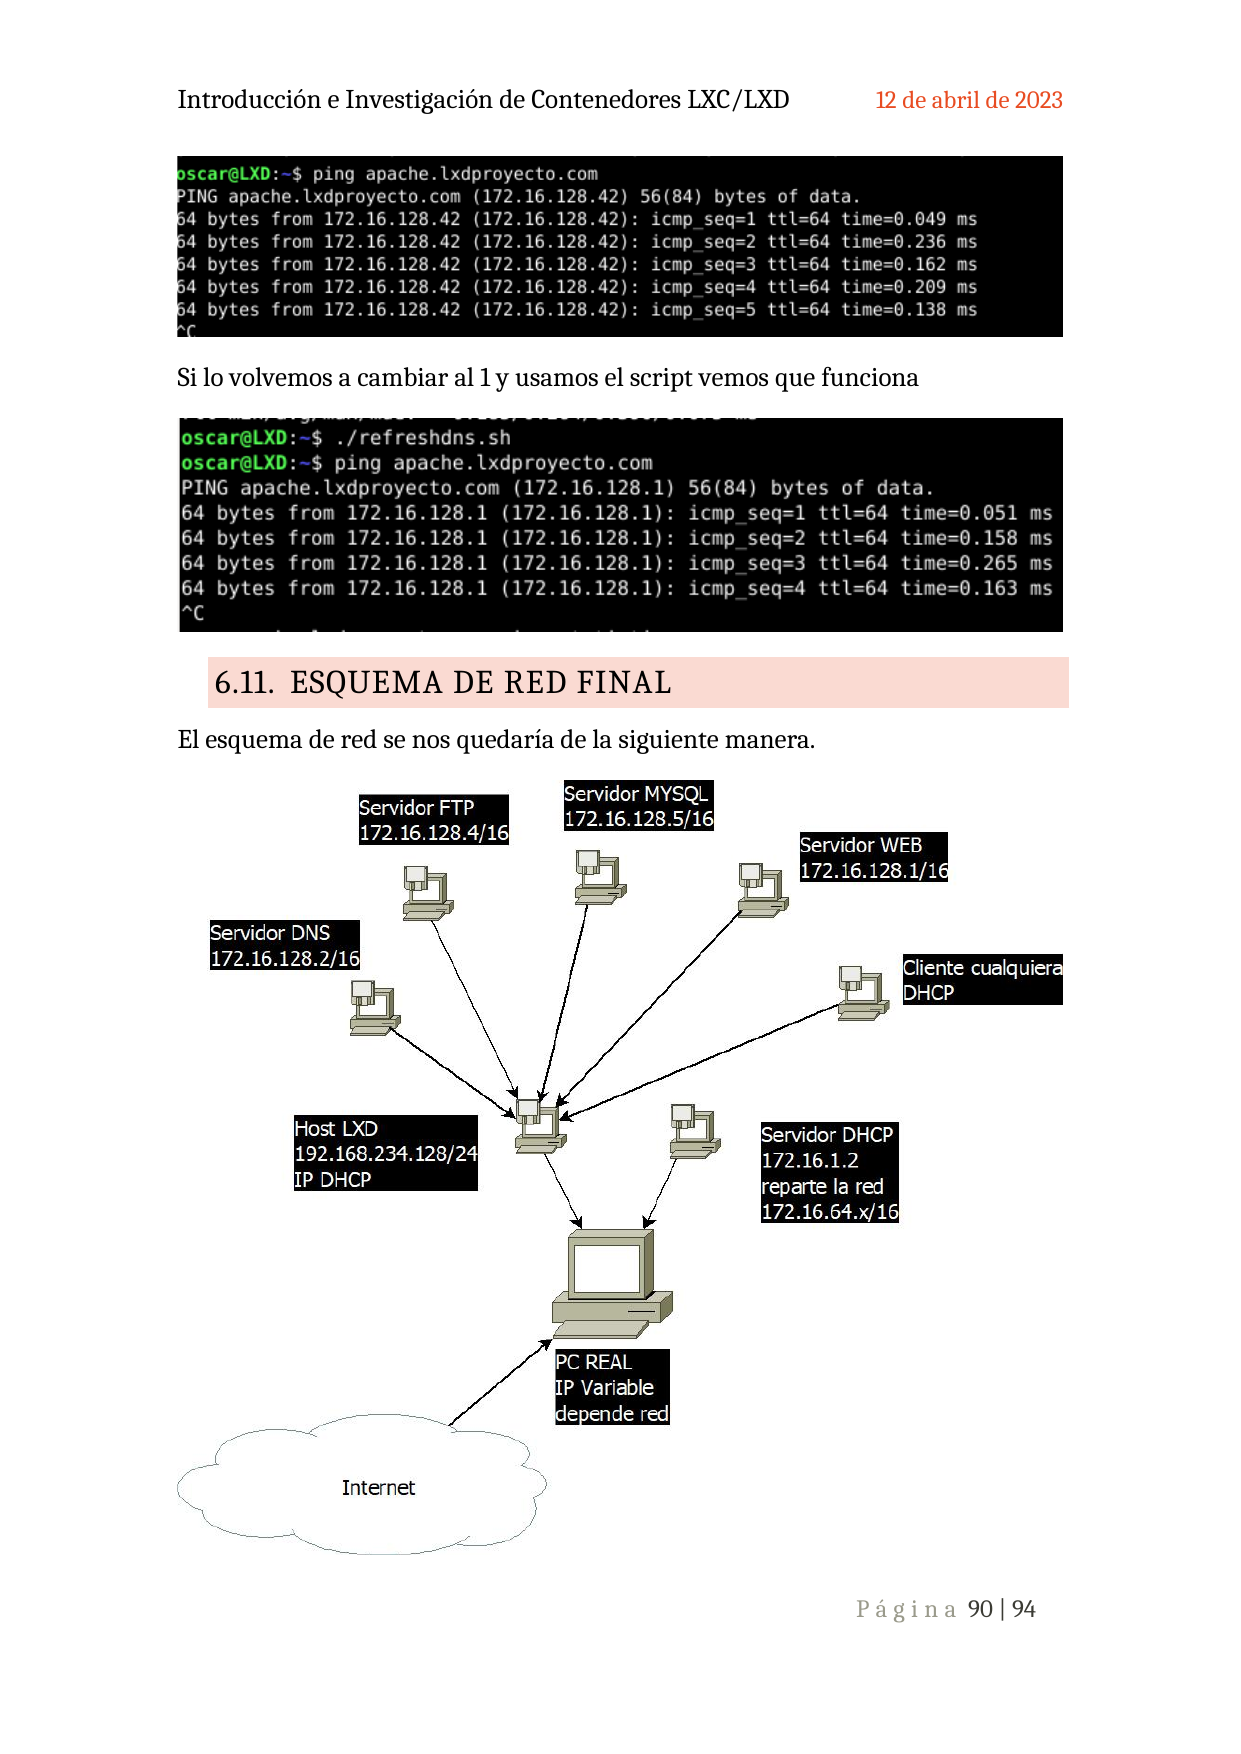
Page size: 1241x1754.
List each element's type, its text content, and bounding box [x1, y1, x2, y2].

subtitle Esquema de red final [215, 663, 1063, 701]
picture [177, 418, 1063, 632]
text El esquema de red se nos quedaría de la siguiente manera. [177, 724, 1063, 755]
picture [177, 156, 1063, 337]
text Si lo volvemos a cambiar al 1 y usamos el script vemos que funciona [177, 362, 1063, 393]
picture [177, 780, 1063, 1555]
